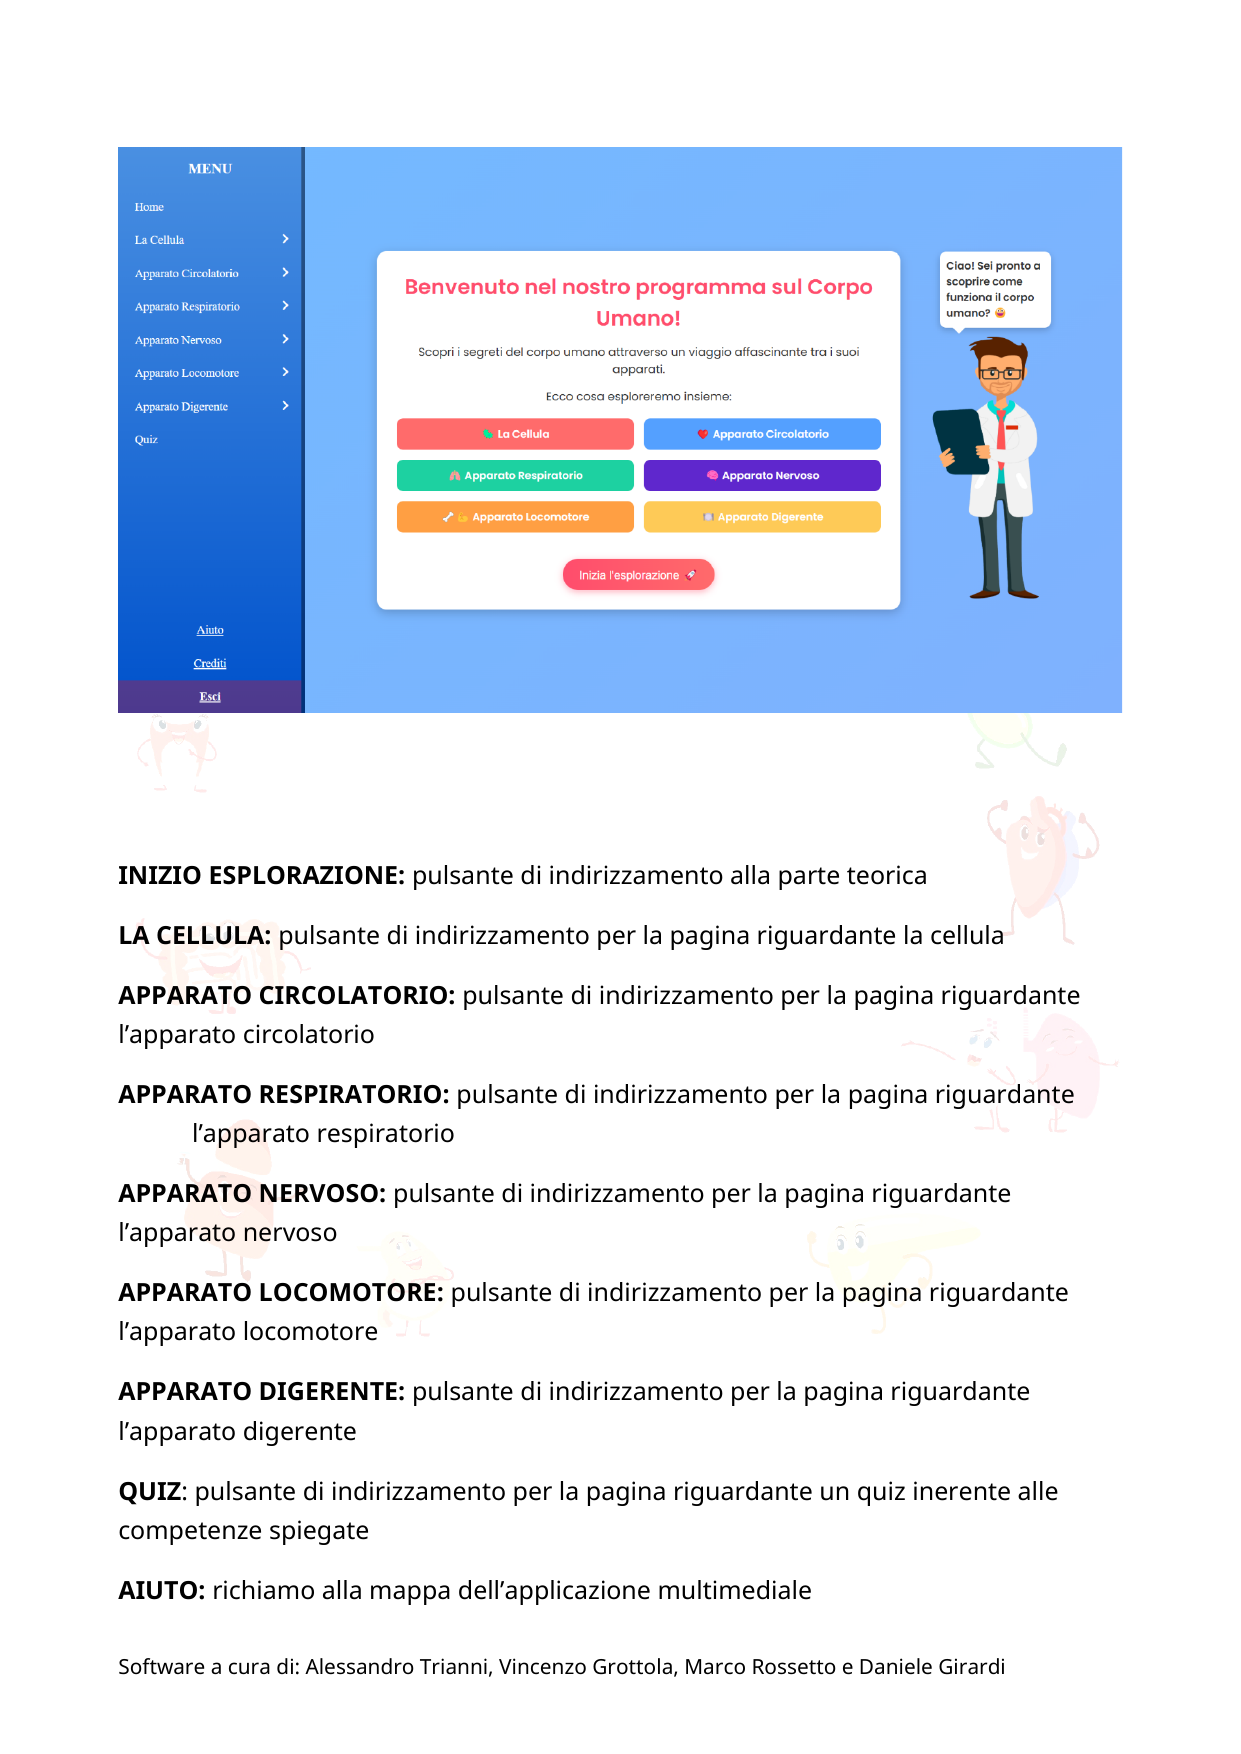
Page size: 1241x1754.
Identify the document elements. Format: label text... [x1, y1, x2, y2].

text APPARATO DIGERENTE: pulsante di indirizzamento per la pagina riguardante l’apparato digerente [118, 1374, 1122, 1447]
text INIZIO ESPLORAZIONE: pulsante di indirizzamento alla parte teorica [118, 857, 1122, 891]
text QUIZ: pulsante di indirizzamento per la pagina riguardante un quiz inerente alle competenze spiegate [118, 1473, 1122, 1546]
text APPARATO RESPIRATORIO: pulsante di indirizzamento per la pagina riguardante l’apparato respiratorio [118, 1076, 1122, 1150]
text APPARATO NERVOSO: pulsante di indirizzamento per la pagina riguardante l’apparato nervoso [118, 1176, 1122, 1249]
text APPARATO CIRCOLATORIO: pulsante di indirizzamento per la pagina riguardante l’apparato circolatorio [118, 977, 1122, 1051]
text AIUTO: richiamo alla mappa dell’applicazione multimediale [118, 1572, 1122, 1606]
picture [118, 147, 1123, 713]
text LA CELLULA: pulsante di indirizzamento per la pagina riguardante la cellula [118, 917, 1122, 951]
text APPARATO LOCOMOTORE: pulsante di indirizzamento per la pagina riguardante l’apparato locomotore [118, 1275, 1122, 1348]
